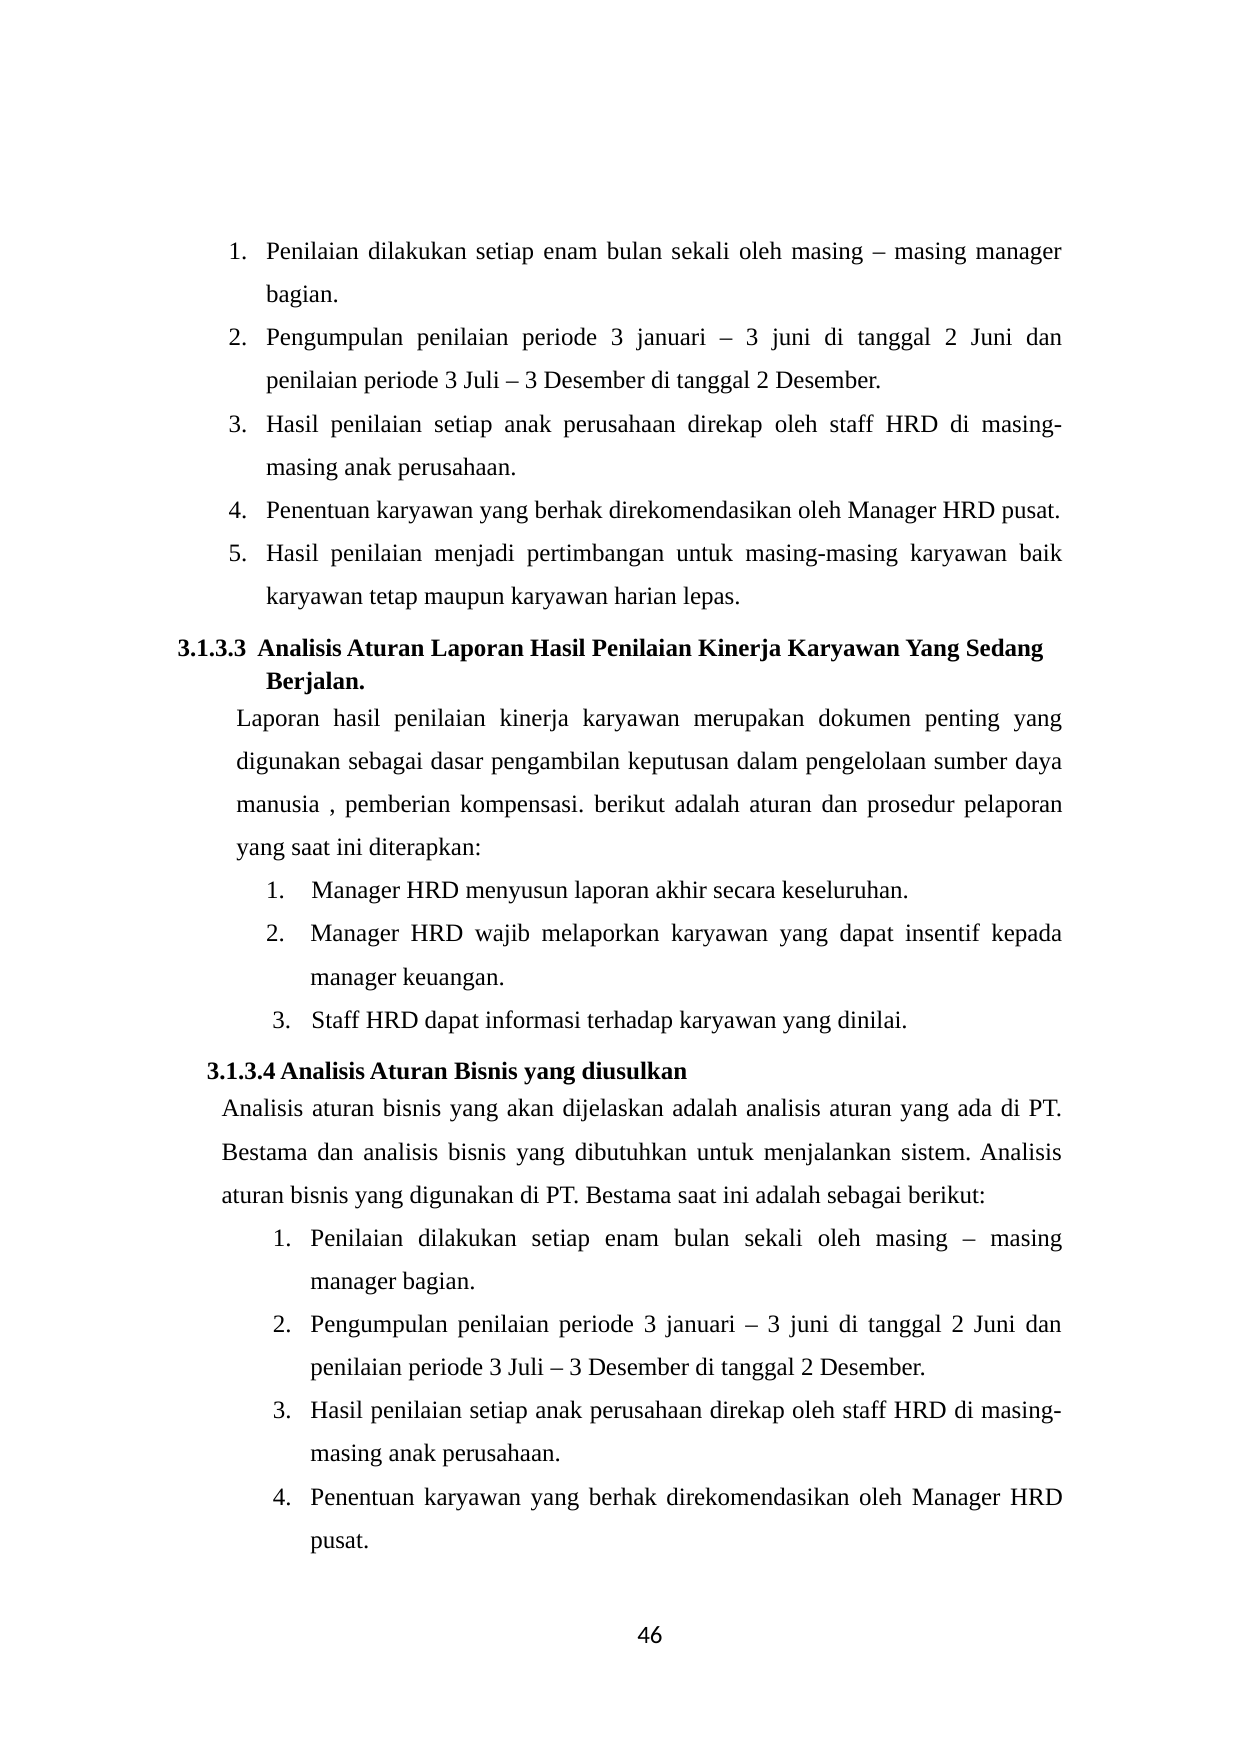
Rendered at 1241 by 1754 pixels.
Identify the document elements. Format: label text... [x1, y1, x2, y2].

subtitle 3.1.3.4 Analisis Aturan Bisnis yang diusulkan [207, 1056, 1063, 1085]
text Analisis aturan bisnis yang akan dijelaskan adalah analisis aturan yang ada di PT. Bestama dan analisis bisnis yang dibutuhkan untuk menjalankan sistem. Analisis aturan bisnis yang digunakan di PT. Bestama saat ini adalah sebagai berikut: [221, 1093, 1063, 1208]
list Hasil penilaian menjadi pertimbangan untuk masing-masing karyawan baik karyawan tetap maupun karyawan harian lepas. [228, 538, 1063, 610]
list Penentuan karyawan yang berhak direkomendasikan oleh Manager HRD pusat. [228, 495, 1063, 524]
list Pengumpulan penilaian periode 3 januari – 3 juni di tanggal 2 Juni dan penilaian periode 3 Juli – 3 Desember di tanggal 2 Desember. [273, 1309, 1063, 1381]
list Penilaian dilakukan setiap enam bulan sekali oleh masing – masing manager bagian. [273, 1223, 1063, 1295]
list 2. Manager HRD wajib melaporkan karyawan yang dapat insentif kepada manager keuangan. [266, 918, 1063, 990]
subtitle 3.1.3.3 Analisis Aturan Laporan Hasil Penilaian Kinerja Karyawan Yang Sedang Berjalan. [177, 633, 1063, 694]
list Manager HRD menyusun laporan akhir secara keseluruhan. [266, 875, 1063, 904]
list Penentuan karyawan yang berhak direkomendasikan oleh Manager HRD pusat. [273, 1482, 1063, 1553]
list Hasil penilaian setiap anak perusahaan direkap oleh staff HRD di masing-masing anak perusahaan. [228, 409, 1063, 481]
text Laporan hasil penilaian kinerja karyawan merupakan dokumen penting yang digunakan sebagai dasar pengambilan keputusan dalam pengelolaan sumber daya manusia , pemberian kompensasi. berikut adalah aturan dan prosedur pelaporan yang saat ini diterapkan: [236, 703, 1063, 861]
list Pengumpulan penilaian periode 3 januari – 3 juni di tanggal 2 Juni dan penilaian periode 3 Juli – 3 Desember di tanggal 2 Desember. [228, 322, 1063, 394]
list Penilaian dilakukan setiap enam bulan sekali oleh masing – masing manager bagian. [228, 236, 1063, 308]
list 3. Staff HRD dapat informasi terhadap karyawan yang dinilai. [266, 1005, 1063, 1033]
list Hasil penilaian setiap anak perusahaan direkap oleh staff HRD di masing-masing anak perusahaan. [273, 1395, 1063, 1467]
